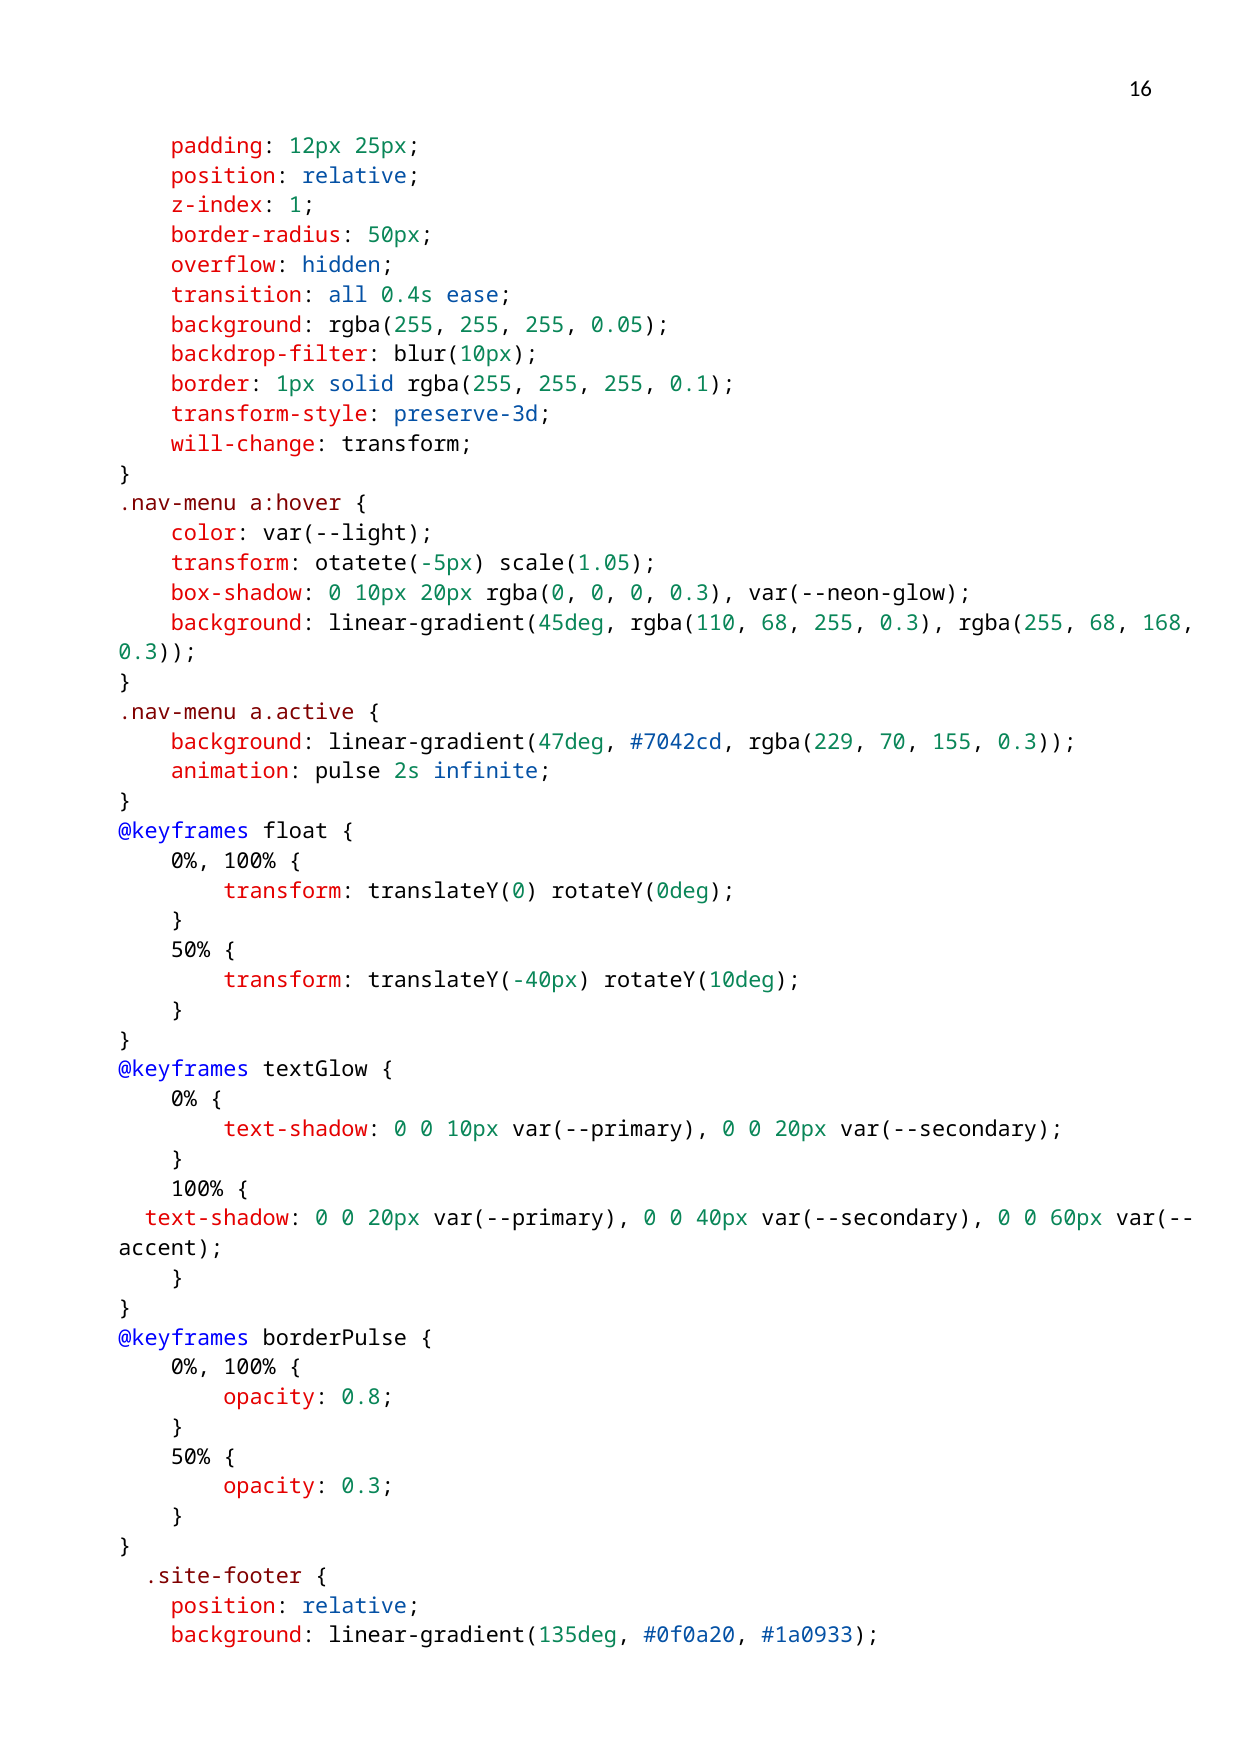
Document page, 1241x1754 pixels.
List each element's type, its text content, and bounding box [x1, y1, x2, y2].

text background: linear-gradient(45deg, rgba(110, 68, 255, 0.3), rgba(255, 68, 168, 0.3)); [118, 606, 1211, 666]
text text-shadow: 0 0 20px var(--primary), 0 0 40px var(--secondary), 0 0 60px var(--accent); [118, 1202, 1211, 1262]
text } [118, 785, 1211, 815]
text } [118, 1262, 1211, 1292]
text 50% { [118, 934, 1152, 964]
text opacity: 0.3; [118, 1470, 1211, 1500]
text backdrop-filter: blur(10px); [118, 338, 1211, 368]
text border: 1px solid rgba(255, 255, 255, 0.1); [118, 368, 1211, 398]
text 50% { [118, 1441, 1211, 1470]
text text-shadow: 0 0 10px var(--primary), 0 0 20px var(--secondary); [118, 1113, 1211, 1143]
text } [118, 666, 1211, 696]
text padding: 12px 25px; [118, 130, 1211, 159]
text } [118, 1411, 1211, 1441]
text background: linear-gradient(135deg, #0f0a20, #1a0933); [118, 1619, 1211, 1649]
text box-shadow: 0 10px 20px rgba(0, 0, 0, 0.3), var(--neon-glow); [118, 577, 1211, 606]
text 0% { [118, 1083, 1211, 1113]
text animation: pulse 2s infinite; [118, 755, 1211, 785]
text position: relative; [118, 1589, 1211, 1619]
text .nav-menu a:hover { [118, 487, 1211, 517]
text } [118, 1023, 1152, 1053]
text 0%, 100% { [118, 845, 1152, 874]
text 100% { [118, 1172, 1211, 1202]
text will-change: transform; [118, 428, 1211, 457]
text transition: all 0.4s ease; [118, 279, 1211, 308]
text } [118, 1500, 1211, 1530]
text .nav-menu a.active { [118, 696, 1211, 726]
text position: relative; [118, 159, 1211, 189]
text } [118, 457, 1211, 487]
text } [118, 1292, 1211, 1321]
text transform: translateY(0) rotateY(0deg); [118, 874, 1152, 904]
text } [118, 994, 1152, 1023]
text border-radius: 50px; [118, 219, 1211, 249]
text .site-footer { [118, 1560, 1211, 1589]
text overflow: hidden; [118, 249, 1211, 279]
text @keyframes borderPulse { [118, 1321, 1211, 1351]
text } [118, 1530, 1211, 1560]
text background: linear-gradient(47deg, #7042cd, rgba(229, 70, 155, 0.3)); [118, 726, 1211, 755]
text background: rgba(255, 255, 255, 0.05); [118, 308, 1211, 338]
text @keyframes textGlow { [118, 1053, 1211, 1083]
text opacity: 0.8; [118, 1381, 1211, 1411]
text color: var(--light); [118, 517, 1211, 547]
text transform-style: preserve-3d; [118, 398, 1211, 428]
text 0%, 100% { [118, 1351, 1211, 1381]
text transform: translateY(-40px) rotateY(10deg); [118, 964, 1152, 994]
text transform: otatete(-5px) scale(1.05); [118, 547, 1211, 577]
text @keyframes float { [118, 815, 1152, 845]
text } [118, 904, 1152, 934]
text } [118, 1143, 1211, 1172]
text z-index: 1; [118, 189, 1211, 219]
